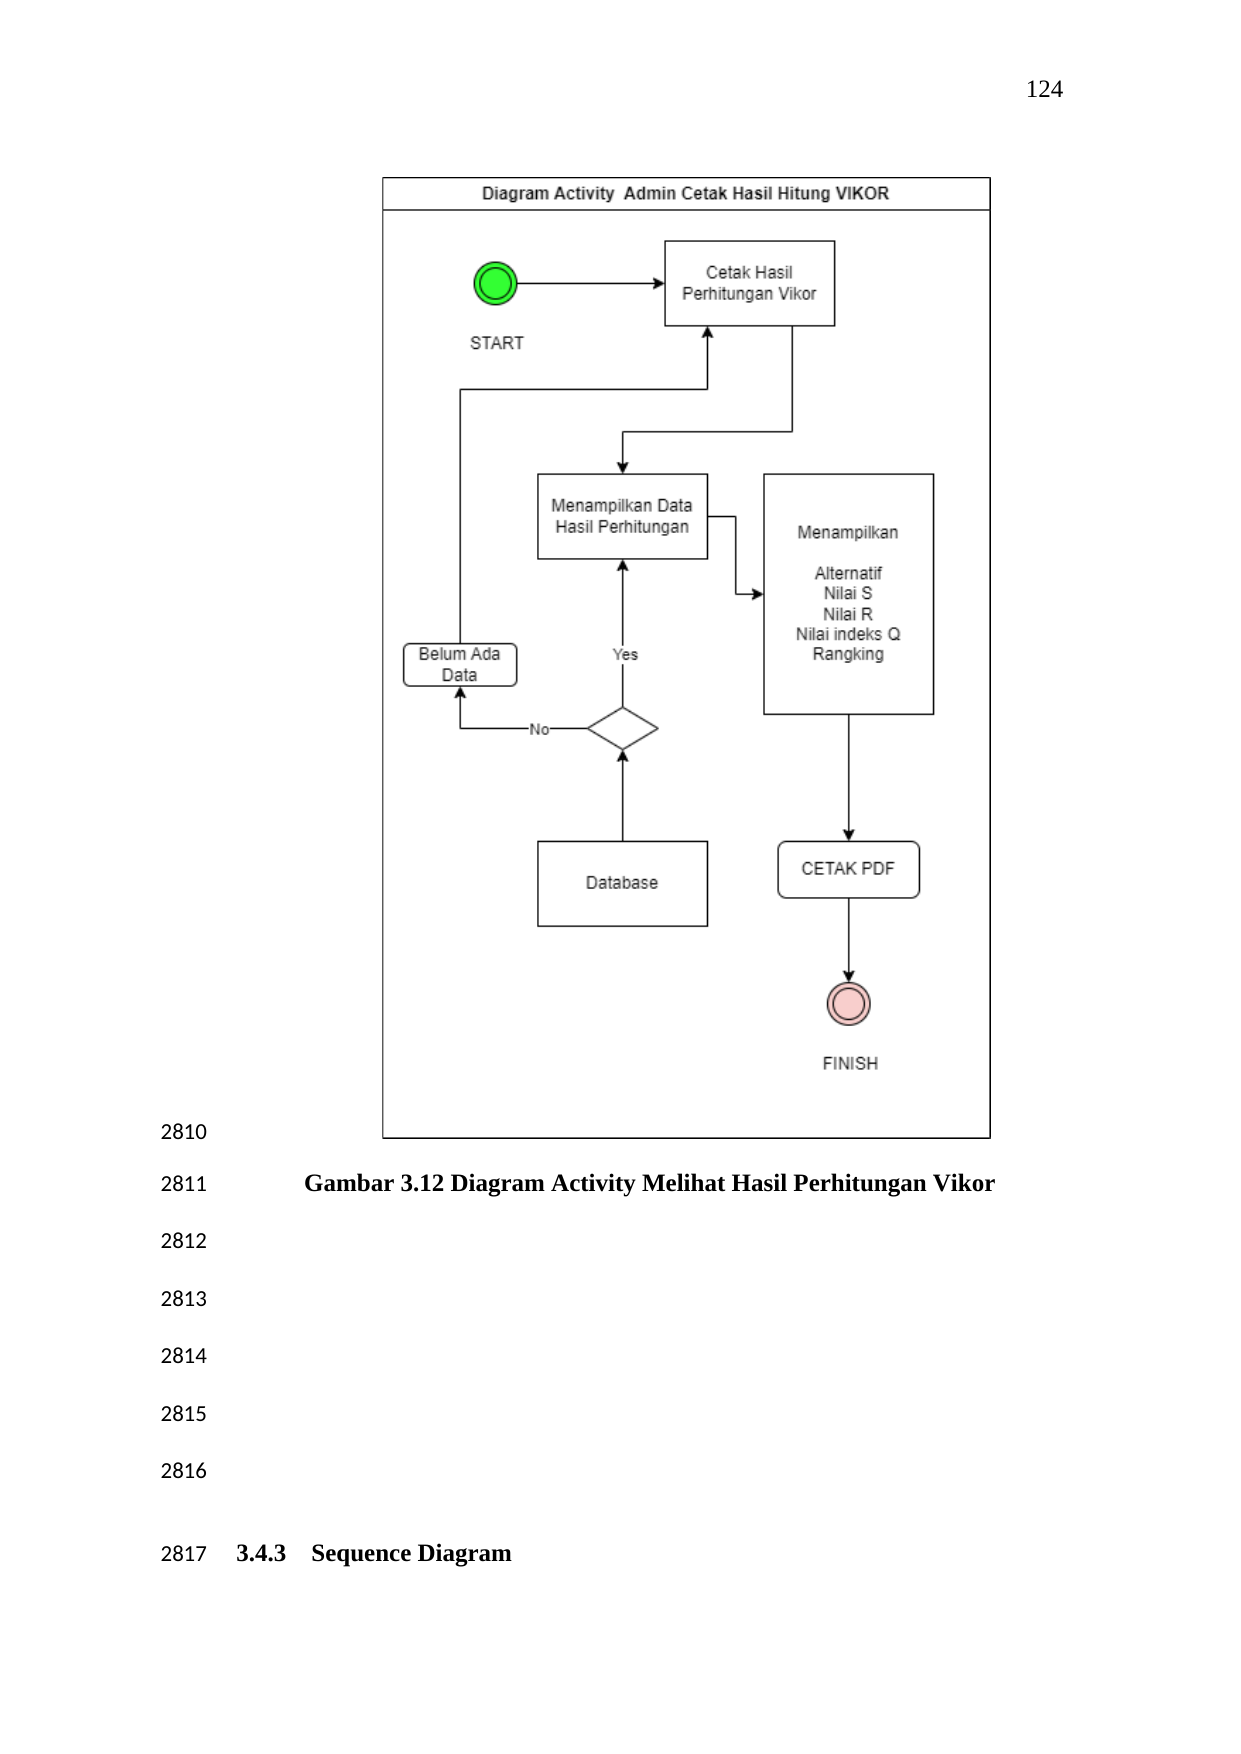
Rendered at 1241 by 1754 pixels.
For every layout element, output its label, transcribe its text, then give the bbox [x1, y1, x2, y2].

picture [382, 177, 991, 1139]
subtitle Sequence Diagram [236, 1538, 1063, 1567]
